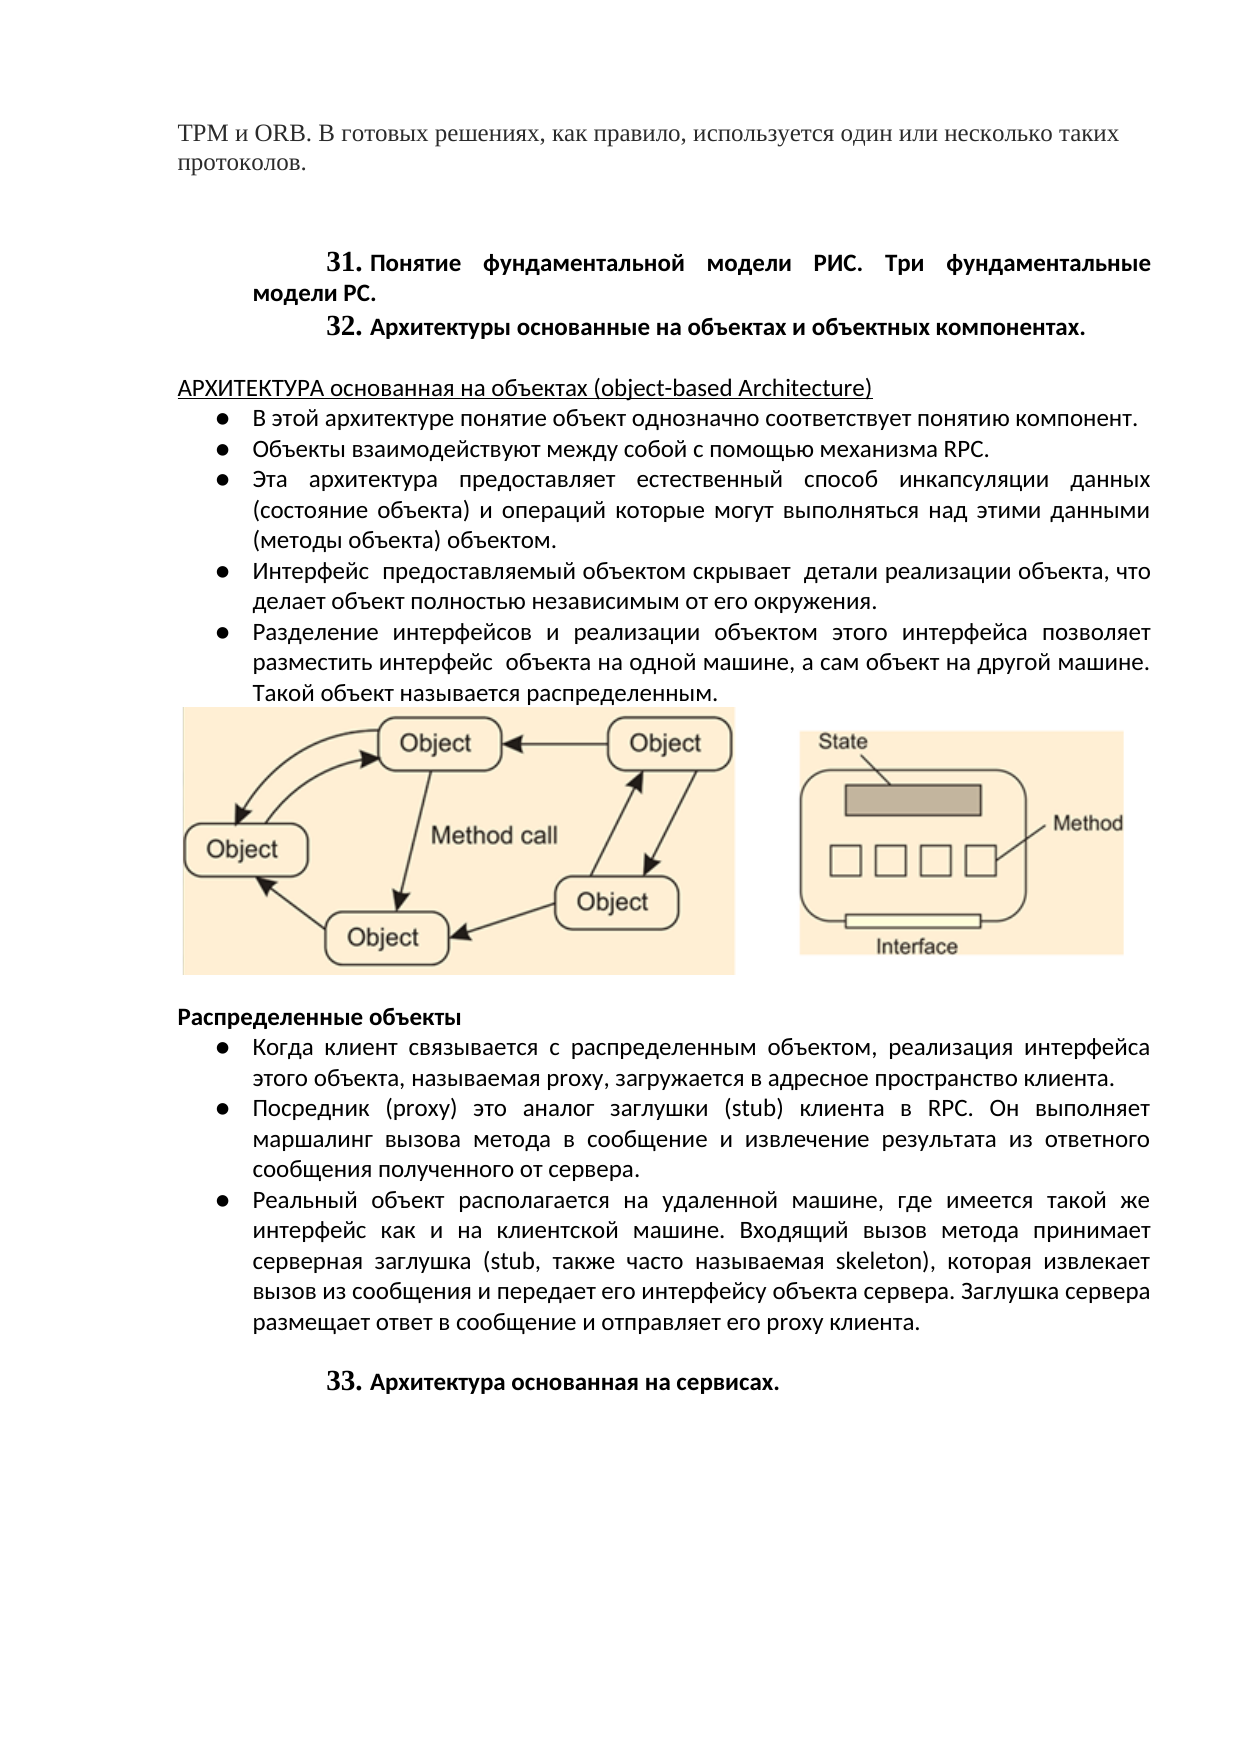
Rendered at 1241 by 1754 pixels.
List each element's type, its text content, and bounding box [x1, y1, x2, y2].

list Понятие фундаментальной модели РИС. Три фундаментальные модели РС. [252, 244, 1152, 308]
list Интерфейс предоставляемый объектом скрывает детали реализации объекта, что делает объект полностью независимым от его окружения. [215, 555, 1152, 616]
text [177, 118, 1152, 176]
list Когда клиент связывается с распределенным объектом, реализация интерфейса этого объекта, называемая proxy, загружается в адресное пространство клиента. [215, 1031, 1152, 1092]
text Распределенные объекты [177, 1001, 1152, 1031]
list Объекты взаимодействуют между собой с помощью механизма RPC. [215, 433, 1152, 463]
list В этой архитектуре понятие объект однозначно соответствует понятию компонент. [215, 402, 1152, 433]
list Разделение интерфейсов и реализации объектом этого интерфейса позволяет разместить интерфейс объекта на одной машине, а сам объект на другой машине. Такой объект называется распределенным. [215, 616, 1152, 707]
list Эта архитектура предоставляет естественный способ инкапсуляции данных (состояние объекта) и операций которые могут выполняться над этими данными (методы объекта) объектом. [215, 463, 1152, 555]
list Посредник (proxy) это аналог заглушки (stub) клиента в RPC. Он выполняет маршалинг вызова метода в сообщение и извлечение результата из ответного сообщения полученного от сервера. [215, 1092, 1152, 1184]
list Архитектуры основанные на объектах и объектных компонентах. [252, 308, 1152, 341]
picture [182, 707, 1124, 975]
list Реальный объект располагается на удаленной машине, где имеется такой же интерфейс как и на клиентской машине. Входящий вызов метода принимает серверная заглушка (stub, также часто называемая skeleton), которая извлекает вызов из сообщения и передает его интерфейсу объекта сервера. Заглушка сервера размещает ответ в сообщение и отправляет его proxy клиента. [215, 1184, 1152, 1337]
text АРХИТЕКТУРА основанная на объектах (object-based Architecture) [177, 372, 1152, 402]
list Архитектура основанная на сервисах. [252, 1363, 1152, 1396]
